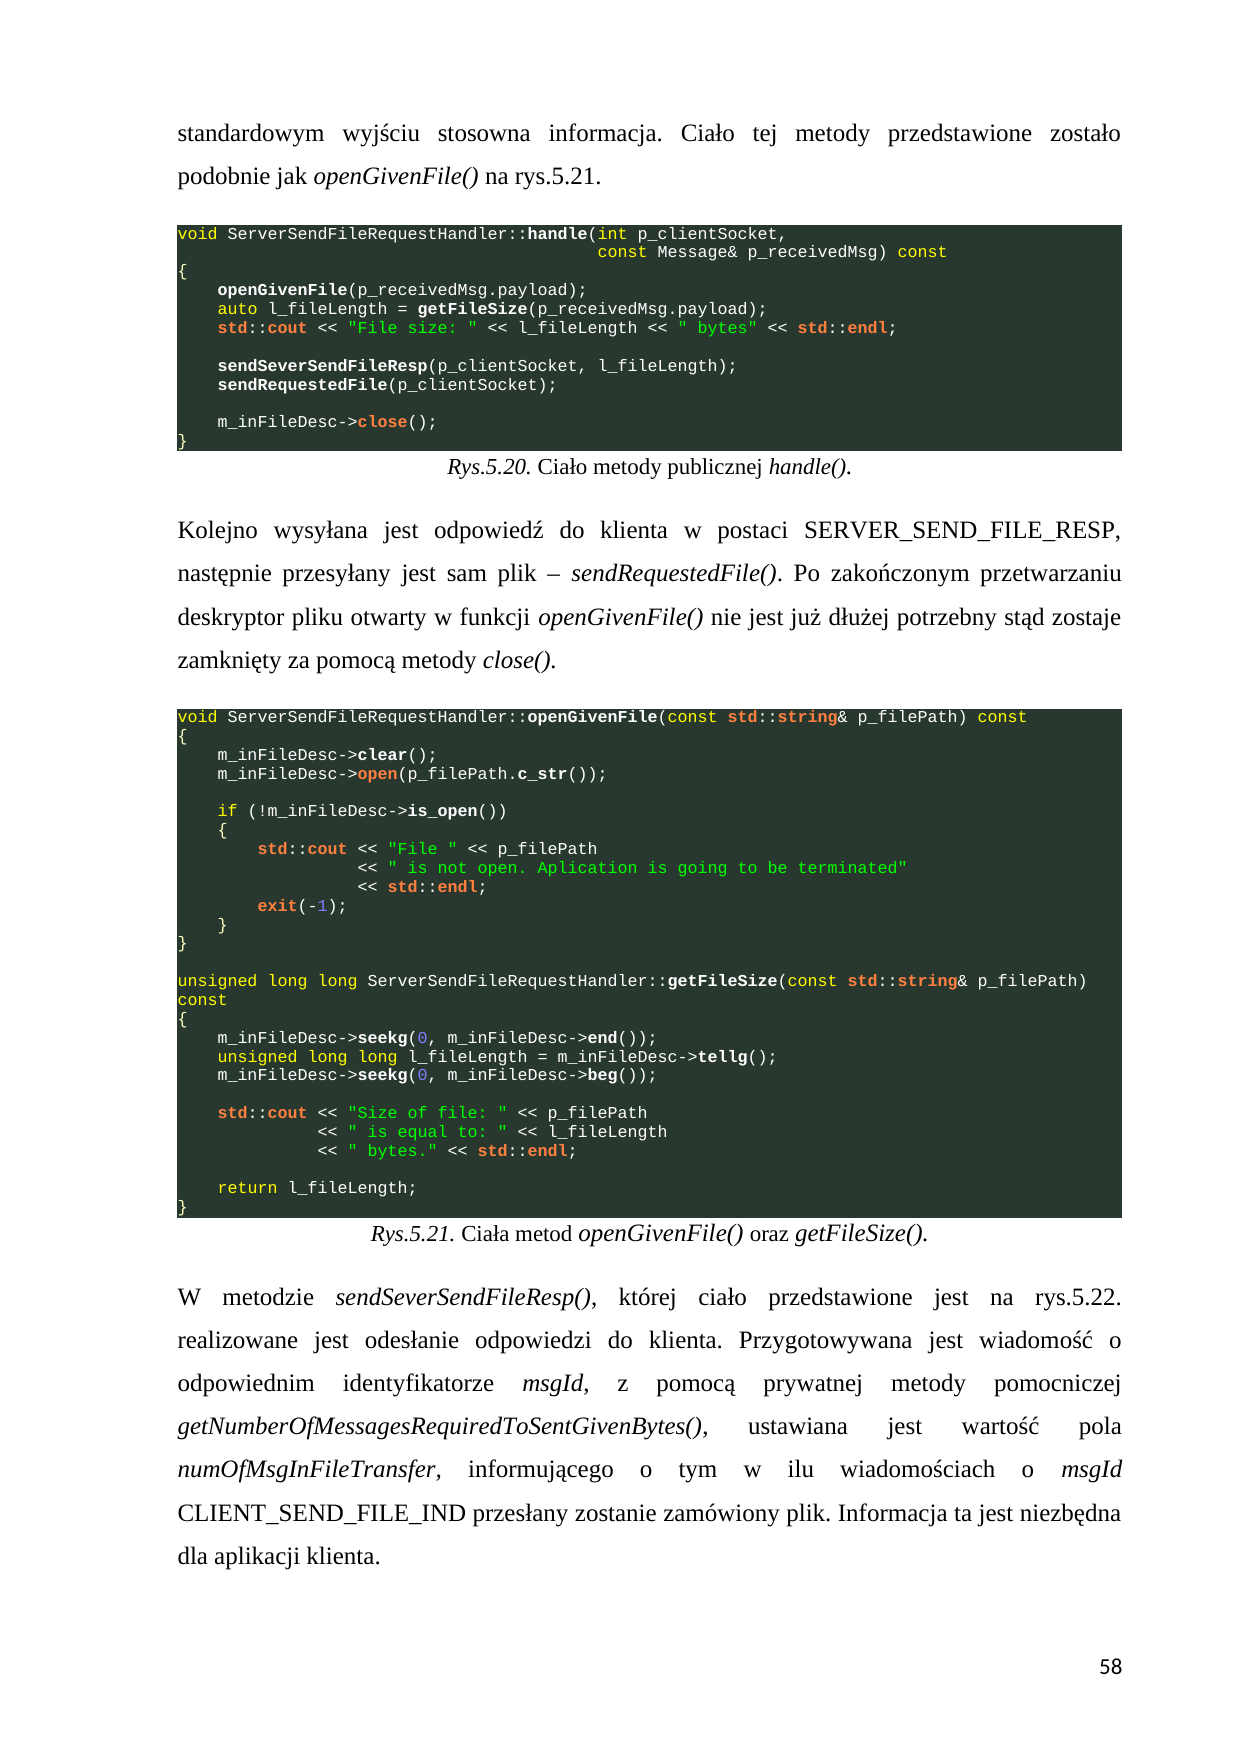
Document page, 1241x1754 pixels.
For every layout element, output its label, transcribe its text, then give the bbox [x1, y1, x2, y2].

text m_inFileDesc->close(); [177, 414, 1122, 433]
text auto l_fileLength = getFileSize(p_receivedMsg.payload); [177, 301, 1122, 319]
text void ServerSendFileRequestHandler::openGivenFile(const std::string& p_filePath) const [177, 709, 1122, 728]
text { [177, 263, 1122, 282]
text { [177, 822, 1122, 841]
text << " bytes." << std::endl; [177, 1142, 1122, 1161]
text m_inFileDesc->open(p_filePath.c_str()); [177, 765, 1122, 784]
text unsigned long long l_fileLength = m_inFileDesc->tellg(); [177, 1048, 1122, 1067]
text Rys.5.21. Ciała metod openGivenFile() oraz getFileSize(). [177, 1218, 1122, 1247]
text sendSeverSendFileResp(p_clientSocket, l_fileLength); [177, 357, 1122, 376]
text exit(-1); [177, 897, 1122, 916]
text { [177, 1010, 1122, 1029]
text } [177, 916, 1122, 935]
text openGivenFile(p_receivedMsg.payload); [177, 282, 1122, 301]
text { [177, 728, 1122, 746]
text } [177, 935, 1122, 954]
text << " is equal to: " << l_fileLength [177, 1123, 1122, 1142]
text std::cout << "Size of file: " << p_filePath [177, 1105, 1122, 1123]
text if (!m_inFileDesc->is_open()) [177, 803, 1122, 822]
text unsigned long long ServerSendFileRequestHandler::getFileSize(const std::string& p_filePath) const [177, 973, 1122, 1010]
text return l_fileLength; [177, 1180, 1122, 1199]
text m_inFileDesc->seekg(0, m_inFileDesc->end()); [177, 1029, 1122, 1048]
text m_inFileDesc->clear(); [177, 746, 1122, 765]
text void ServerSendFileRequestHandler::handle(int p_clientSocket, [177, 225, 1122, 244]
text Kolejno wysyłana jest odpowiedź do klienta w postaci SERVER_SEND_FILE_RESP, następnie przesyłany jest sam plik – sendRequestedFile(). Po zakończonym przetwarzaniu deskryptor pliku otwarty w funkcji openGivenFile() nie jest już dłużej potrzebny stąd zostaje zamknięty za pomocą metody close(). [177, 515, 1122, 673]
text } [177, 1199, 1122, 1218]
text W metodzie sendSeverSendFileResp(), której ciało przedstawione jest na rys.5.22. realizowane jest odesłanie odpowiedzi do klienta. Przygotowywana jest wiadomość o odpowiednim identyfikatorze msgId, z pomocą prywatnej metody pomocniczej getNumberOfMessagesRequiredToSentGivenBytes(), ustawiana jest wartość pola numOfMsgInFileTransfer, informującego o tym w ilu wiadomościach o msgId CLIENT_SEND_FILE_IND przesłany zostanie zamówiony plik. Informacja ta jest niezbędna dla aplikacji klienta. [177, 1282, 1122, 1569]
text << " is not open. Aplication is going to be terminated" [177, 859, 1122, 878]
text << std::endl; [177, 878, 1122, 897]
text sendRequestedFile(p_clientSocket); [177, 376, 1122, 395]
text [177, 118, 1122, 190]
text Rys.5.20. Ciało metody publicznej handle(). [177, 451, 1122, 480]
text m_inFileDesc->seekg(0, m_inFileDesc->beg()); [177, 1067, 1122, 1086]
text std::cout << "File size: " << l_fileLength << " bytes" << std::endl; [177, 319, 1122, 338]
text } [177, 433, 1122, 451]
text std::cout << "File " << p_filePath [177, 841, 1122, 859]
text const Message& p_receivedMsg) const [177, 244, 1122, 263]
